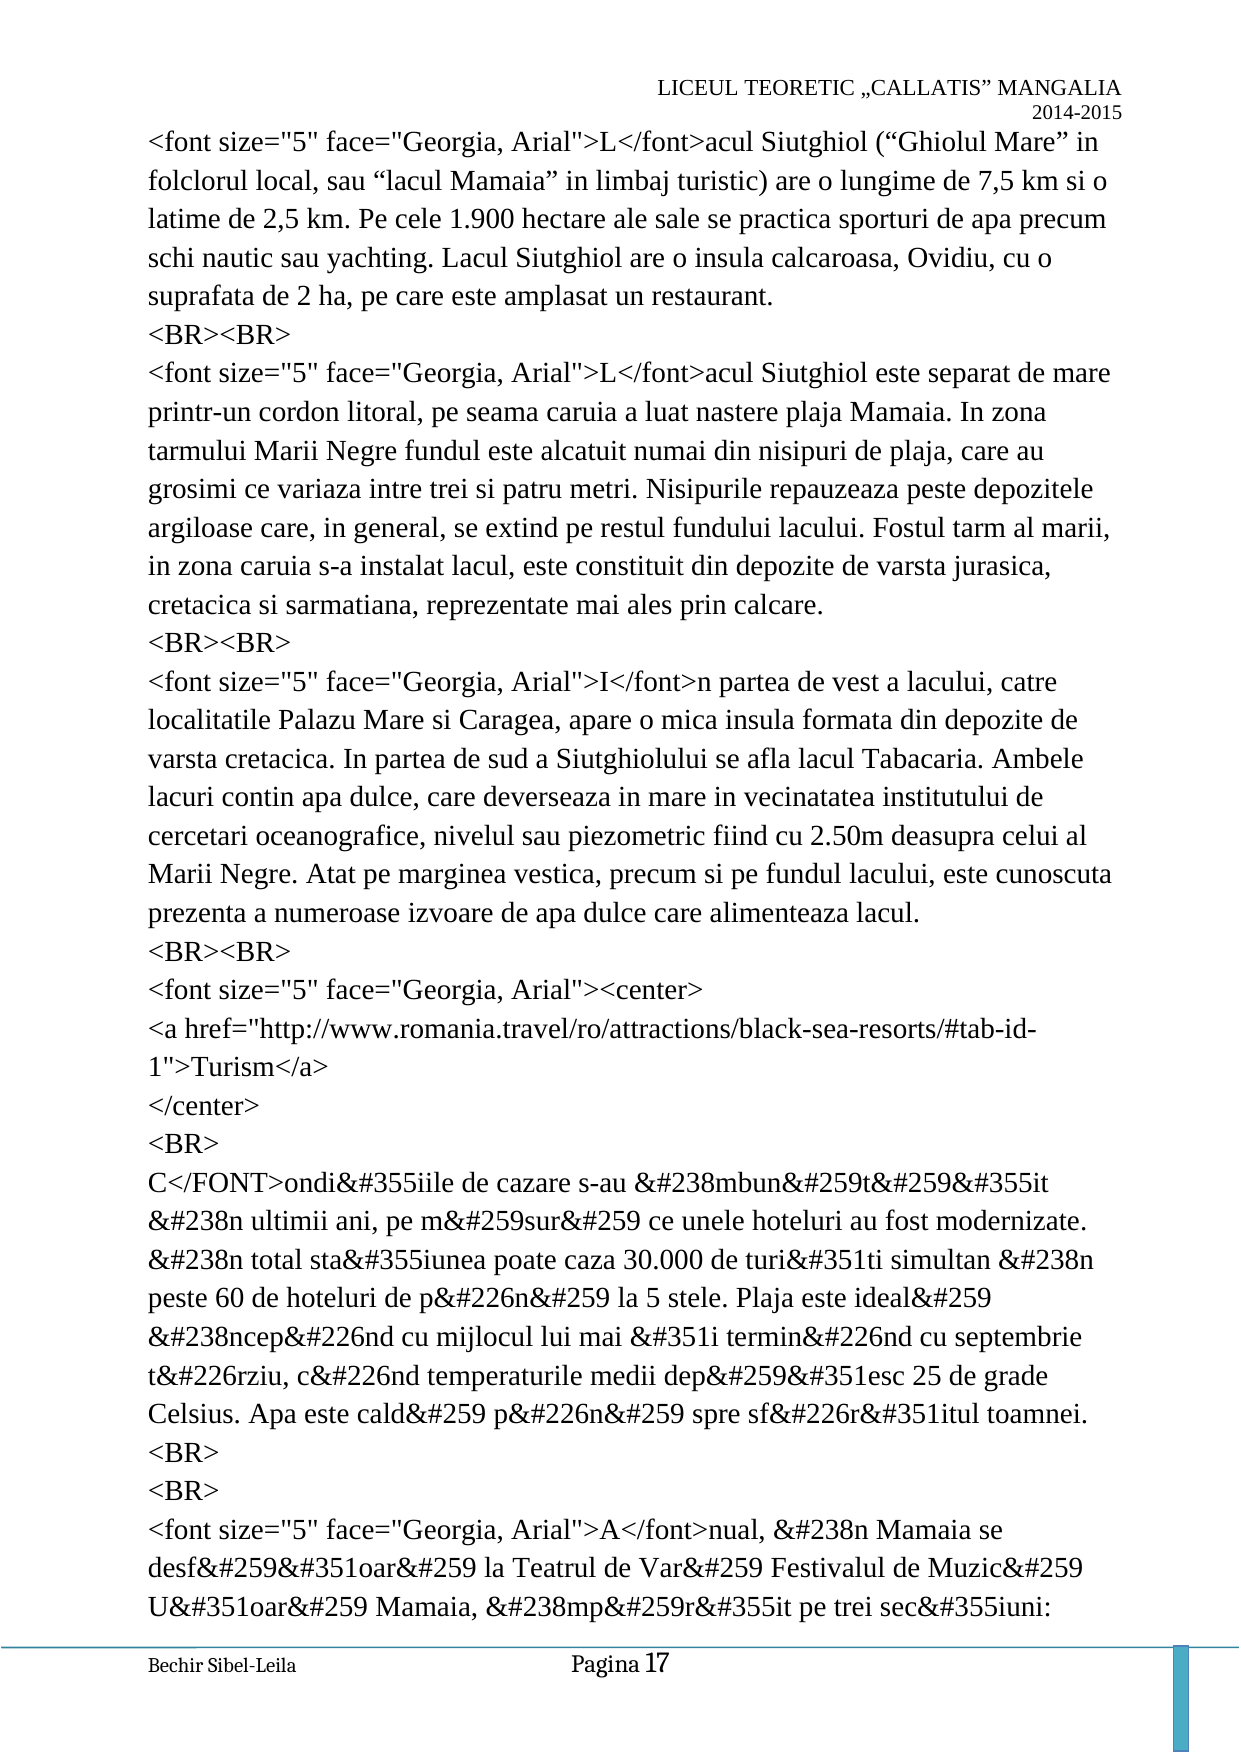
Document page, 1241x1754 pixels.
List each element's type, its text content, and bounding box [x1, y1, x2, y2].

text </center> [148, 1088, 1122, 1121]
text <BR><BR> [148, 317, 1122, 351]
text <BR> [148, 1473, 1122, 1507]
text <font size="5" face="Georgia, Arial">L</font>acul Siutghiol este separat de mare printr-un cordon litoral, pe seama caruia a luat nastere plaja Mamaia. In zona tarmului Marii Negre fundul este alcatuit numai din nisipuri de plaja, care au grosimi ce variaza intre trei si patru metri. Nisipurile repauzeaza peste depozitele argiloase care, in general, se extind pe restul fundului lacului. Fostul tarm al marii, in zona caruia s-a instalat lacul, este constituit din depozite de varsta jurasica, cretacica si sarmatiana, reprezentate mai ales prin calcare. [148, 356, 1122, 620]
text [148, 1512, 1122, 1622]
text <a href="http://www.romania.travel/ro/attractions/black-sea-resorts/#tab-id-1">Turism</a> [148, 1011, 1122, 1083]
text <font size="5" face="Georgia, Arial">I</font>n partea de vest a lacului, catre localitatile Palazu Mare si Caragea, apare o mica insula formata din depozite de varsta cretacica. In partea de sud a Siutghiolului se afla lacul Tabacaria. Ambele lacuri contin apa dulce, care deverseaza in mare in vecinatatea institutului de cercetari oceanografice, nivelul sau piezometric fiind cu 2.50m deasupra celui al Marii Negre. Atat pe marginea vestica, precum si pe fundul lacului, este cunoscuta prezenta a numeroase izvoare de apa dulce care alimenteaza lacul. [148, 664, 1122, 929]
text <BR> [148, 1126, 1122, 1160]
text C</FONT>ondi&#355iile de cazare s-au &#238mbun&#259t&#259&#355it &#238n ultimii ani, pe m&#259sur&#259 ce unele hoteluri au fost modernizate. &#238n total sta&#355iunea poate caza 30.000 de turi&#351ti simultan &#238n peste 60 de hoteluri de p&#226n&#259 la 5 stele. Plaja este ideal&#259 &#238ncep&#226nd cu mijlocul lui mai &#351i termin&#226nd cu septembrie t&#226rziu, c&#226nd temperaturile medii dep&#259&#351esc 25 de grade Celsius. Apa este cald&#259 p&#226n&#259 spre sf&#226r&#351itul toamnei. [148, 1165, 1122, 1430]
text <BR> [148, 1435, 1122, 1468]
text <BR><BR> [148, 934, 1122, 967]
text <BR><BR> [148, 625, 1122, 659]
text <font size="5" face="Georgia, Arial"><center> [148, 972, 1122, 1006]
text <font size="5" face="Georgia, Arial">L</font>acul Siutghiol (“Ghiolul Mare” in folclorul local, sau “lacul Mamaia” in limbaj turistic) are o lungime de 7,5 km si o latime de 2,5 km. Pe cele 1.900 hectare ale sale se practica sporturi de apa precum schi nautic sau yachting. Lacul Siutghiol are o insula calcaroasa, Ovidiu, cu o suprafata de 2 ha, pe care este amplasat un restaurant. [148, 124, 1122, 312]
